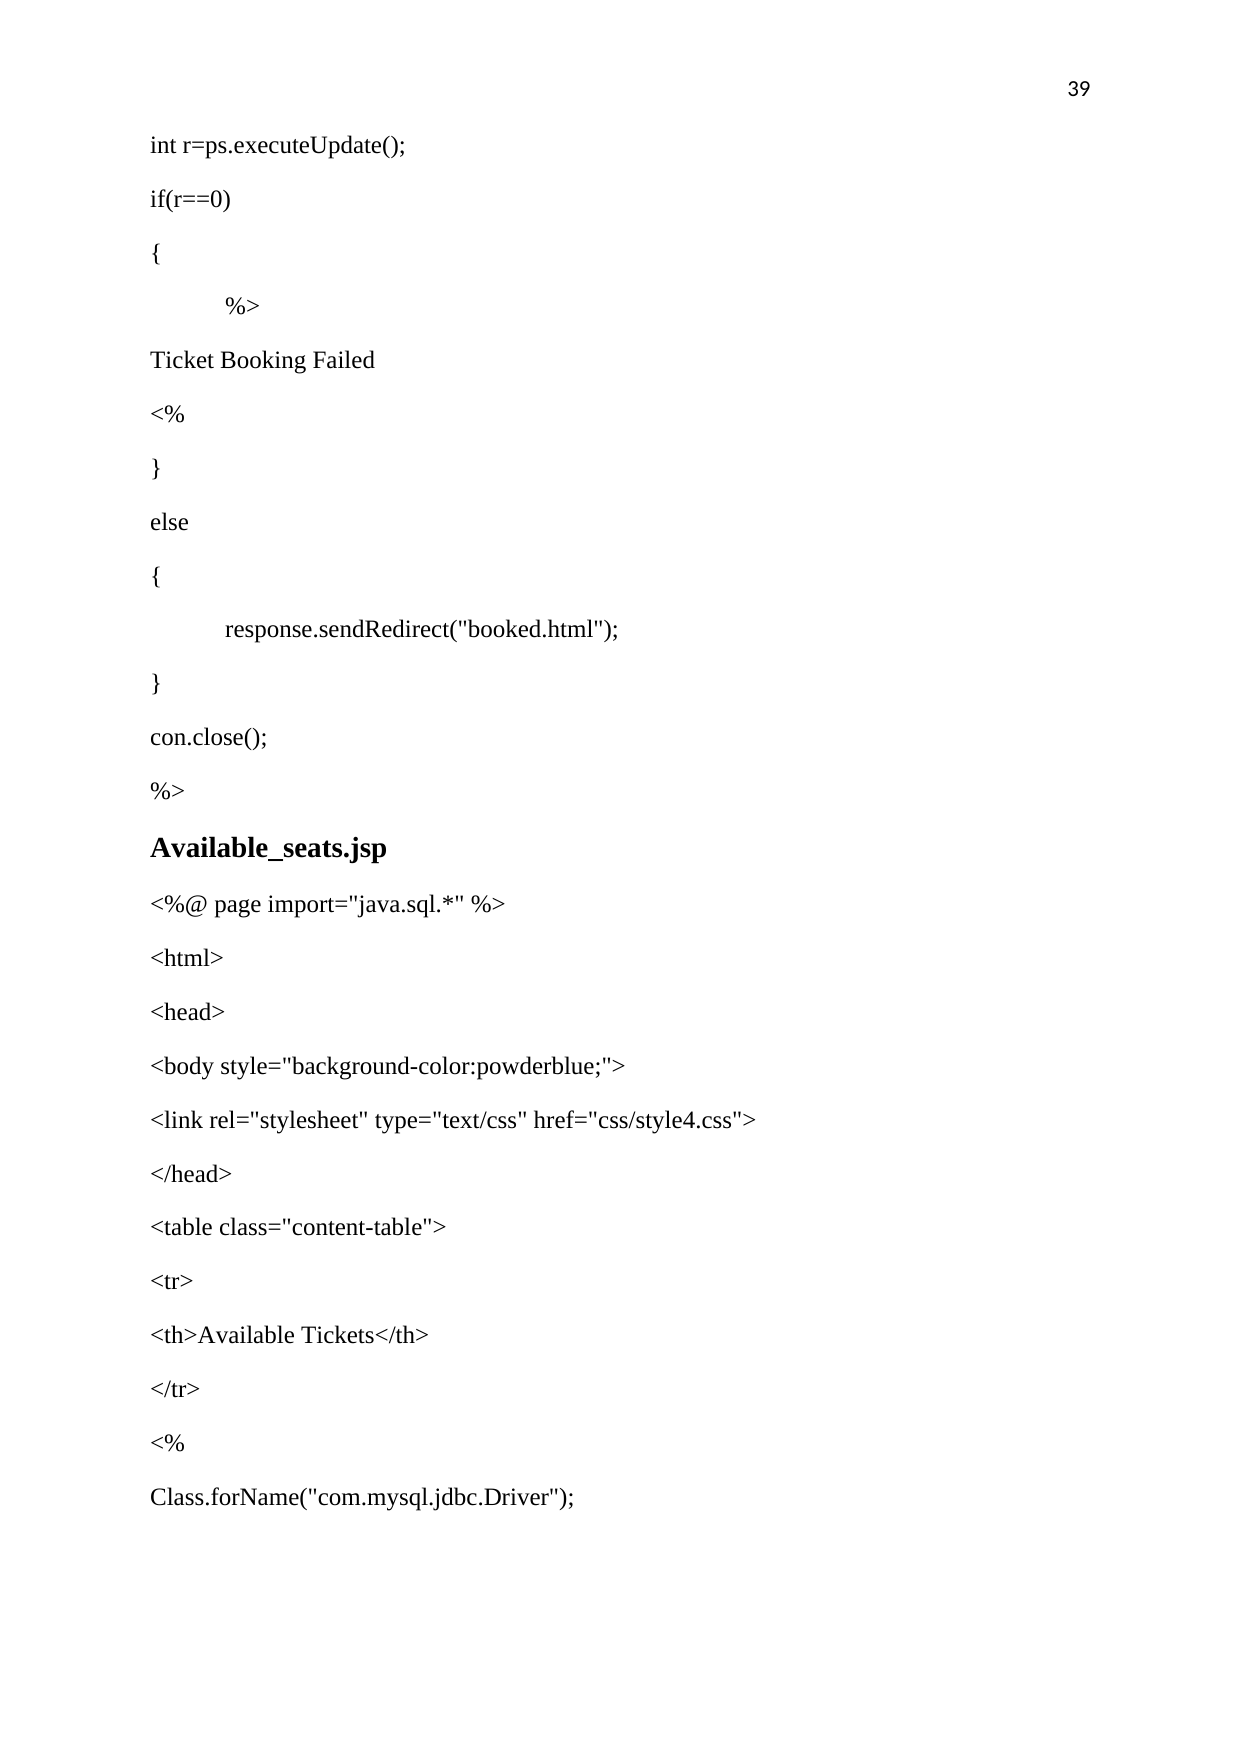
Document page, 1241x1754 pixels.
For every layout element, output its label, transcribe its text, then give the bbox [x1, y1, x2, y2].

text con.close(); [150, 722, 1090, 751]
text Ticket Booking Failed [150, 345, 1090, 374]
text <table class="content-table"> [150, 1212, 1090, 1241]
text <link rel="stylesheet" type="text/css" href="css/style4.css"> [150, 1105, 1090, 1133]
text response.sendRedirect("booked.html"); [150, 614, 1090, 643]
text %> [150, 291, 1090, 320]
text int r=ps.executeUpdate(); [150, 130, 1090, 159]
text <tr> [150, 1266, 1090, 1295]
text <html> [150, 943, 1090, 972]
text Available_seats.jsp [150, 830, 1090, 863]
text <%@ page import="java.sql.*" %> [150, 889, 1090, 918]
text } [150, 668, 1090, 697]
text <% [150, 1428, 1090, 1457]
text if(r==0) [150, 184, 1090, 212]
text </head> [150, 1159, 1090, 1187]
text { [150, 561, 1090, 589]
text <head> [150, 997, 1090, 1026]
text </tr> [150, 1374, 1090, 1403]
text <body style="background-color:powderblue;"> [150, 1051, 1090, 1080]
text <th>Available Tickets</th> [150, 1320, 1090, 1349]
text Class.forName("com.mysql.jdbc.Driver"); [150, 1482, 1090, 1511]
text else [150, 507, 1090, 536]
text <% [150, 399, 1090, 428]
text { [150, 238, 1090, 266]
text %> [150, 776, 1090, 805]
text } [150, 453, 1090, 482]
